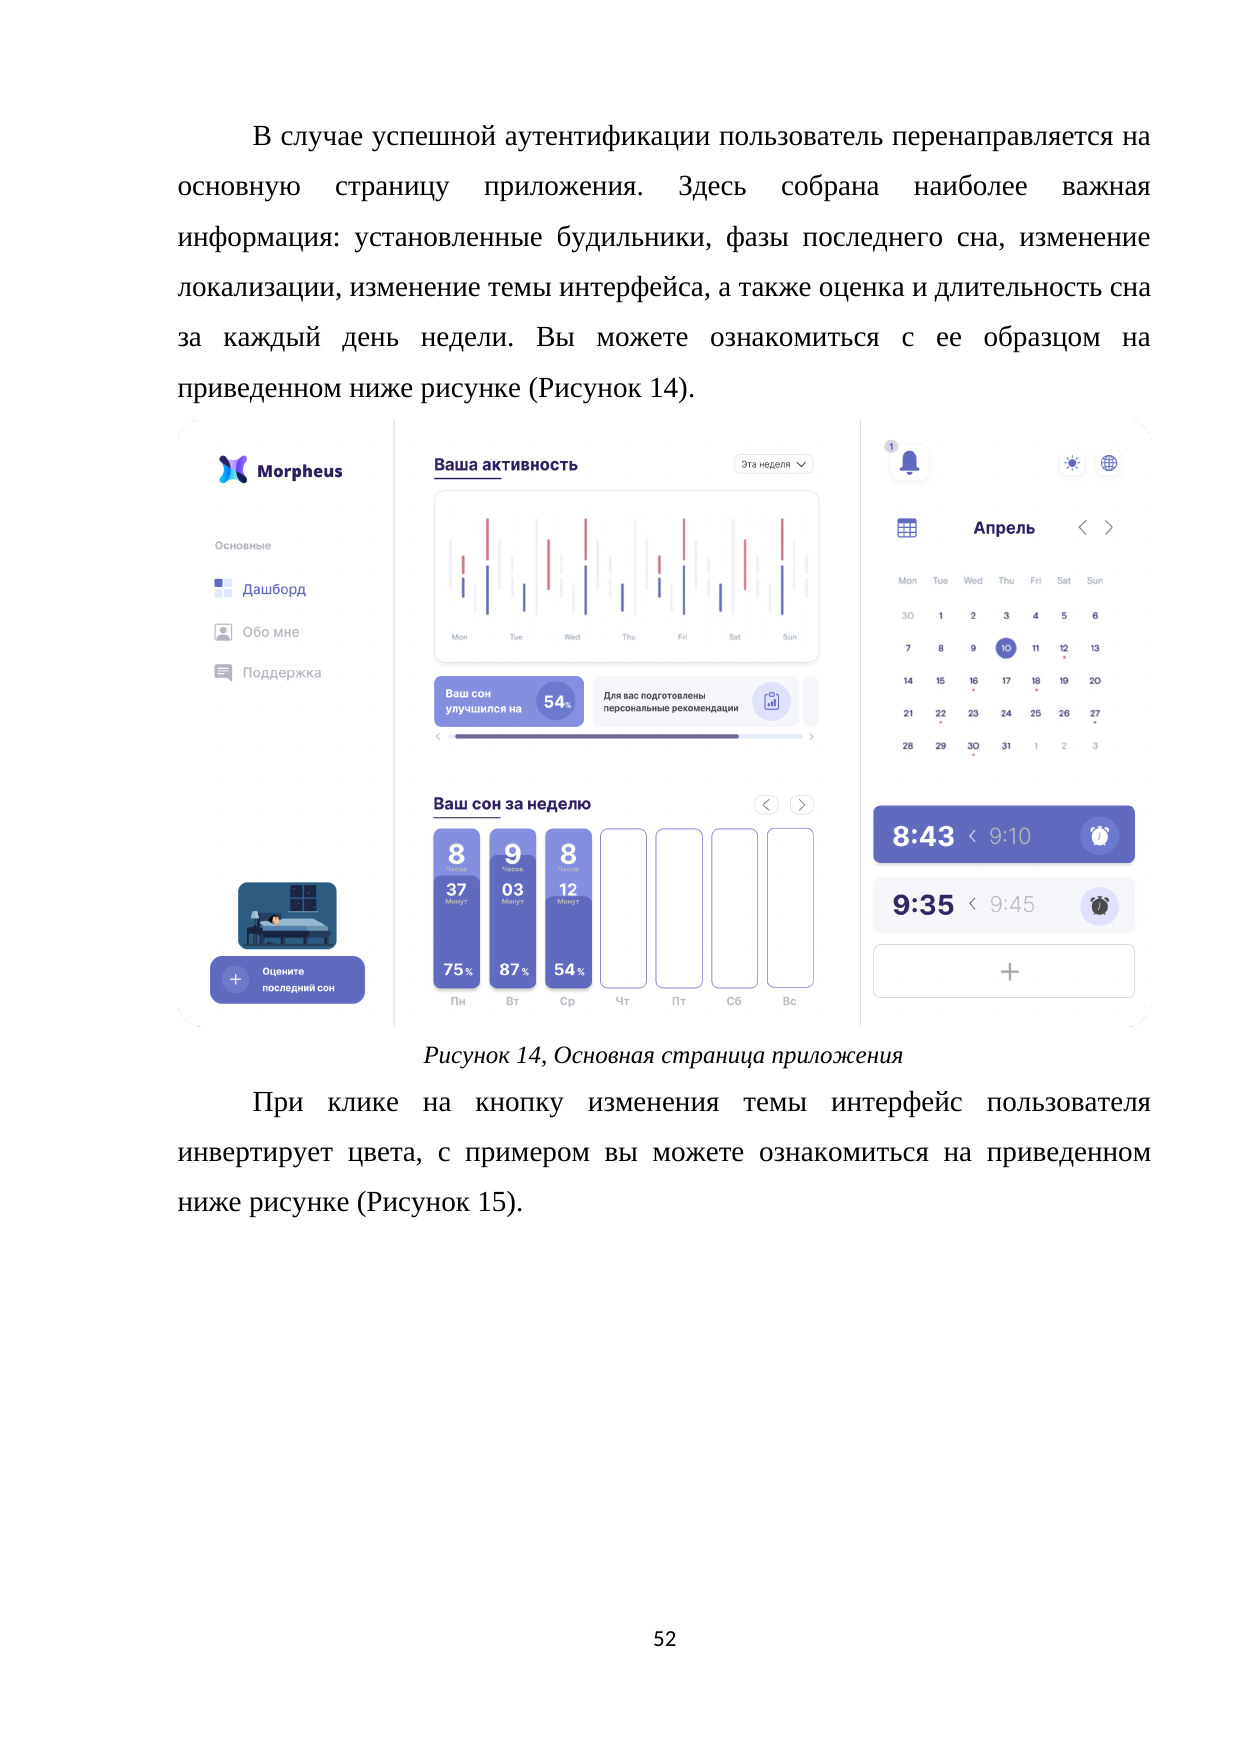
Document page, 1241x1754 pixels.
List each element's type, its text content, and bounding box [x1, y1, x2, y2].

text При клике на кнопку изменения темы интерфейс пользователя инвертирует цвета, с примером вы можете ознакомиться на приведенном ниже рисунке (Рисунок 15). [177, 1084, 1152, 1218]
picture [177, 420, 1152, 1027]
text Рисунок 14, Основная страница приложения [177, 1027, 1152, 1069]
text В случае успешной аутентификации пользователь перенаправляется на основную страницу приложения. Здесь собрана наиболее важная информация: установленные будильники, фазы последнего сна, изменение локализации, изменение темы интерфейса, а также оценка и длительность сна за каждый день недели. Вы можете ознакомиться с ее образцом на приведенном ниже рисунке (Рисунок 14). [177, 118, 1152, 403]
